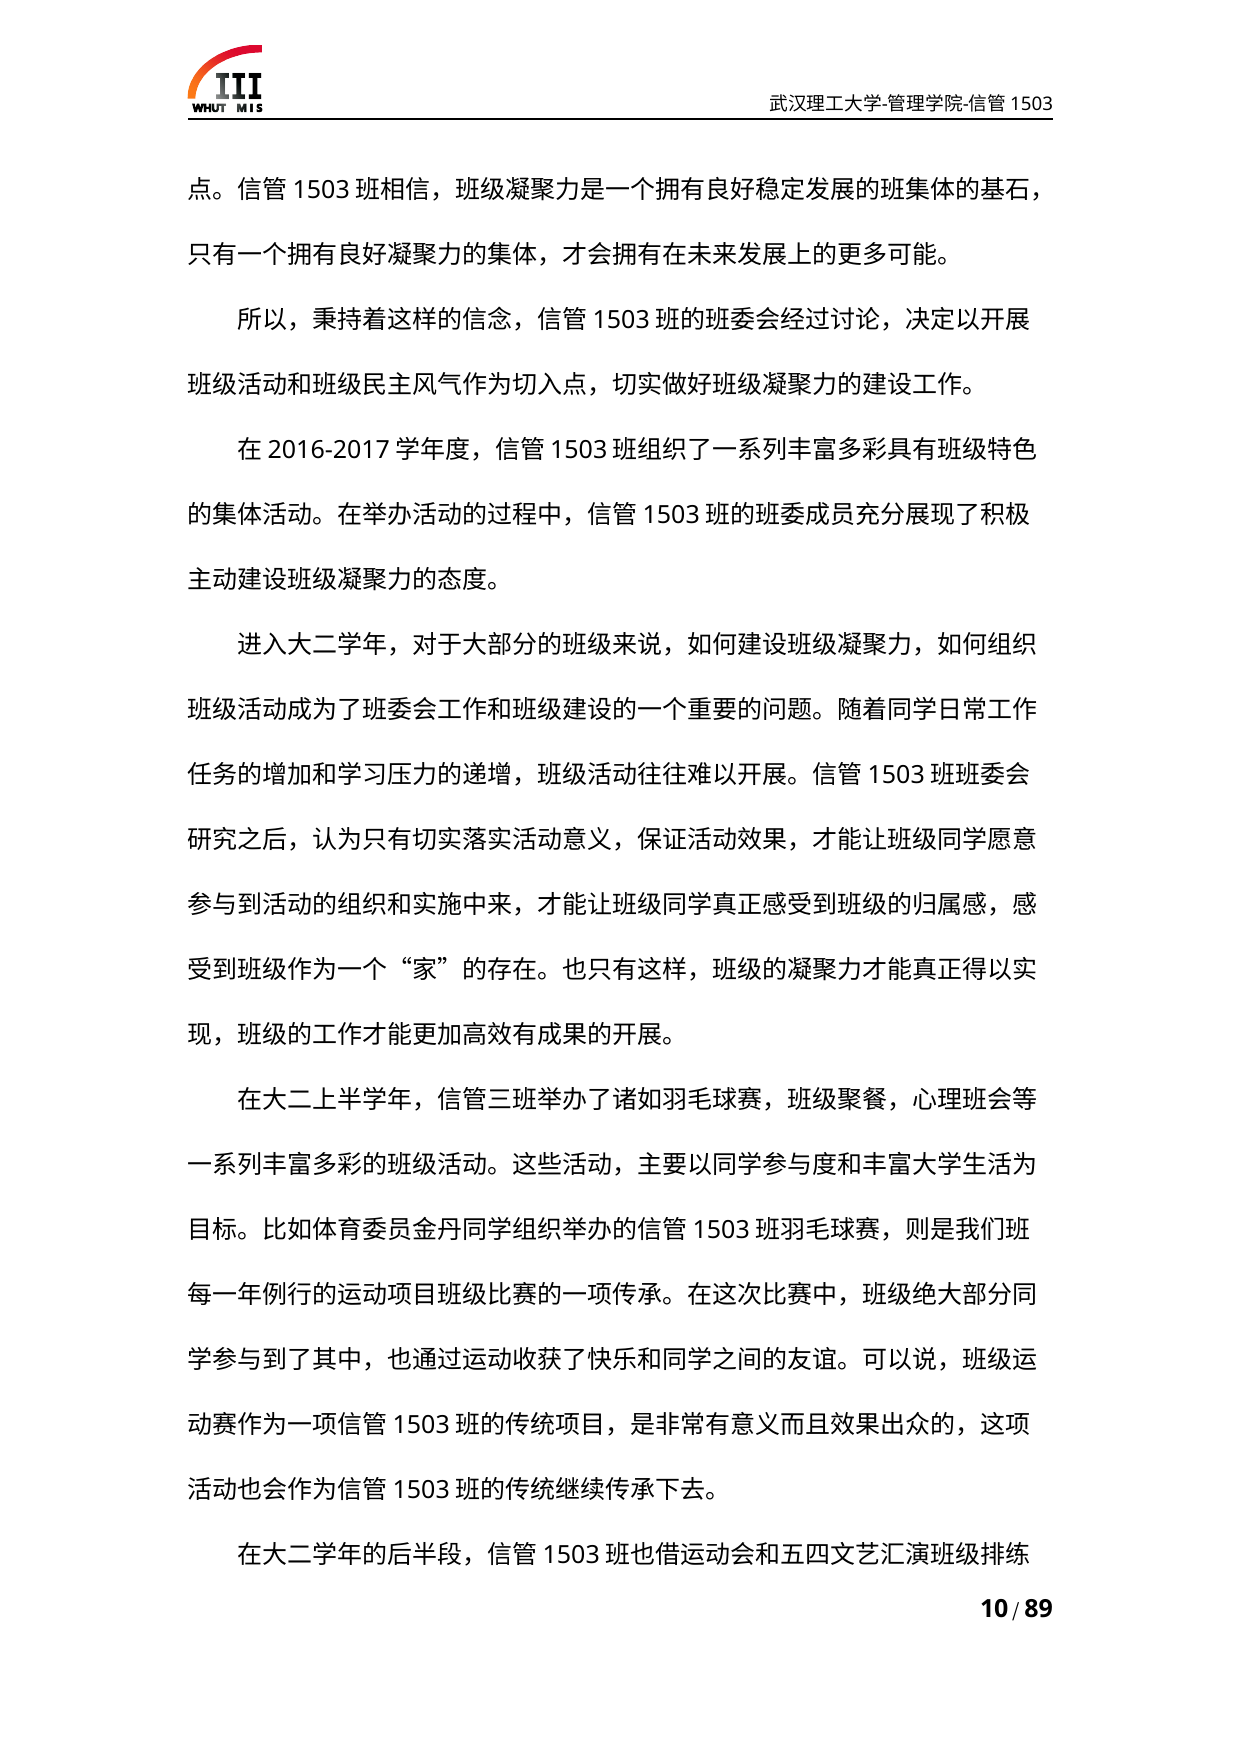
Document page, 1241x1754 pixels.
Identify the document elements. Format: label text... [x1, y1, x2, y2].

text 进入大二学年，对于大部分的班级来说，如何建设班级凝聚力，如何组织班级活动成为了班委会工作和班级建设的一个重要的问题。随着同学日常工作任务的增加和学习压力的递增，班级活动往往难以开展。信管1503班班委会研究之后，认为只有切实落实活动意义，保证活动效果，才能让班级同学愿意参与到活动的组织和实施中来，才能让班级同学真正感受到班级的归属感，感受到班级作为一个“家”的存在。也只有这样，班级的凝聚力才能真正得以实现，班级的工作才能更加高效有成果的开展。 [187, 611, 1053, 1066]
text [187, 1521, 1053, 1586]
text 在大二上半学年，信管三班举办了诸如羽毛球赛，班级聚餐，心理班会等一系列丰富多彩的班级活动。这些活动，主要以同学参与度和丰富大学生活为目标。比如体育委员金丹同学组织举办的信管1503班羽毛球赛，则是我们班每一年例行的运动项目班级比赛的一项传承。在这次比赛中，班级绝大部分同学参与到了其中，也通过运动收获了快乐和同学之间的友谊。可以说，班级运动赛作为一项信管1503班的传统项目，是非常有意义而且效果出众的，这项活动也会作为信管1503班的传统继续传承下去。 [187, 1066, 1053, 1521]
text 所以，秉持着这样的信念，信管1503班的班委会经过讨论，决定以开展班级活动和班级民主风气作为切入点，切实做好班级凝聚力的建设工作。 [187, 286, 1053, 416]
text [187, 156, 1053, 286]
text 在2016-2017学年度，信管1503班组织了一系列丰富多彩具有班级特色的集体活动。在举办活动的过程中，信管1503班的班委成员充分展现了积极主动建设班级凝聚力的态度。 [187, 416, 1053, 611]
picture [187, 45, 264, 116]
